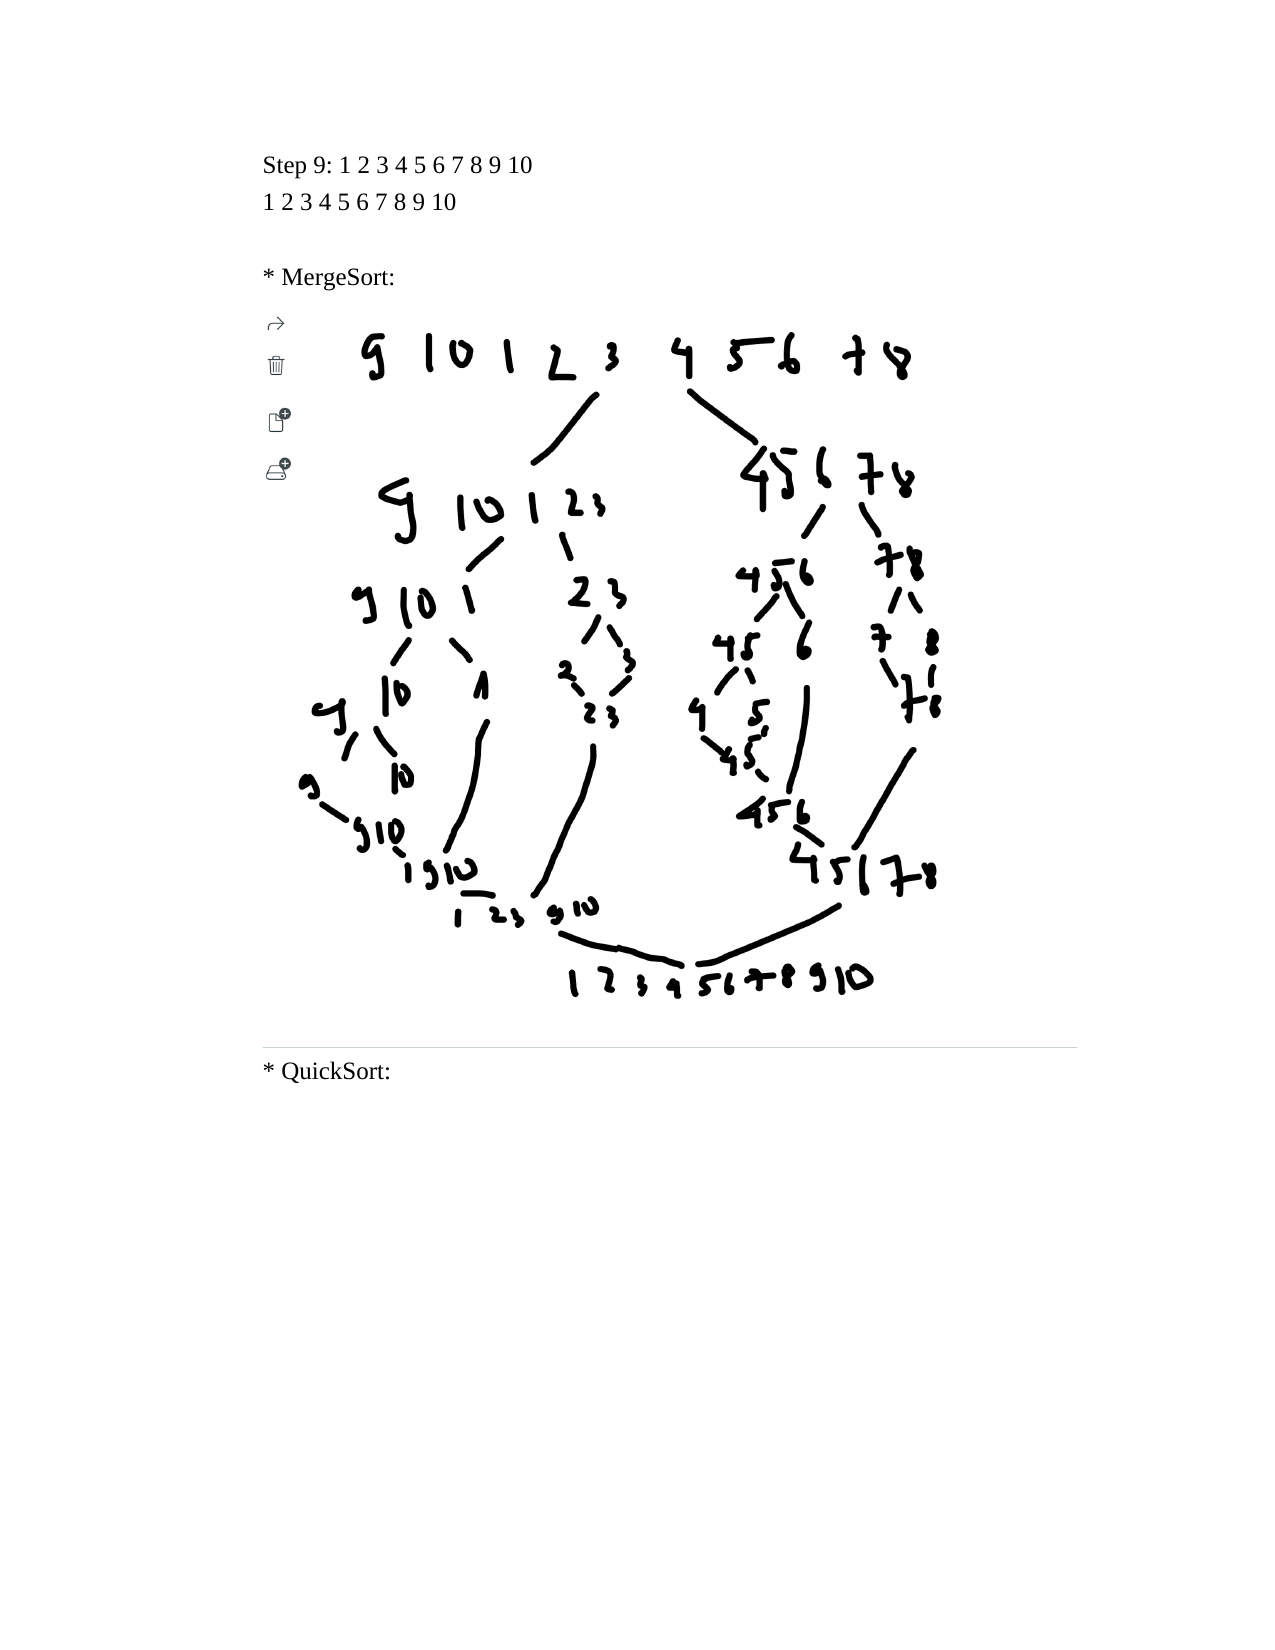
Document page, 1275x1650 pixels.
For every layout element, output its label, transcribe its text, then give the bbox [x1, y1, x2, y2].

text * QuickSort: [262, 1056, 1125, 1085]
text Step 9: 1 2 3 4 5 6 7 8 9 10 [262, 150, 1125, 179]
picture [262, 299, 1078, 1048]
text * MergeSort: [262, 262, 1125, 291]
text 1 2 3 4 5 6 7 8 9 10 [262, 187, 1125, 216]
